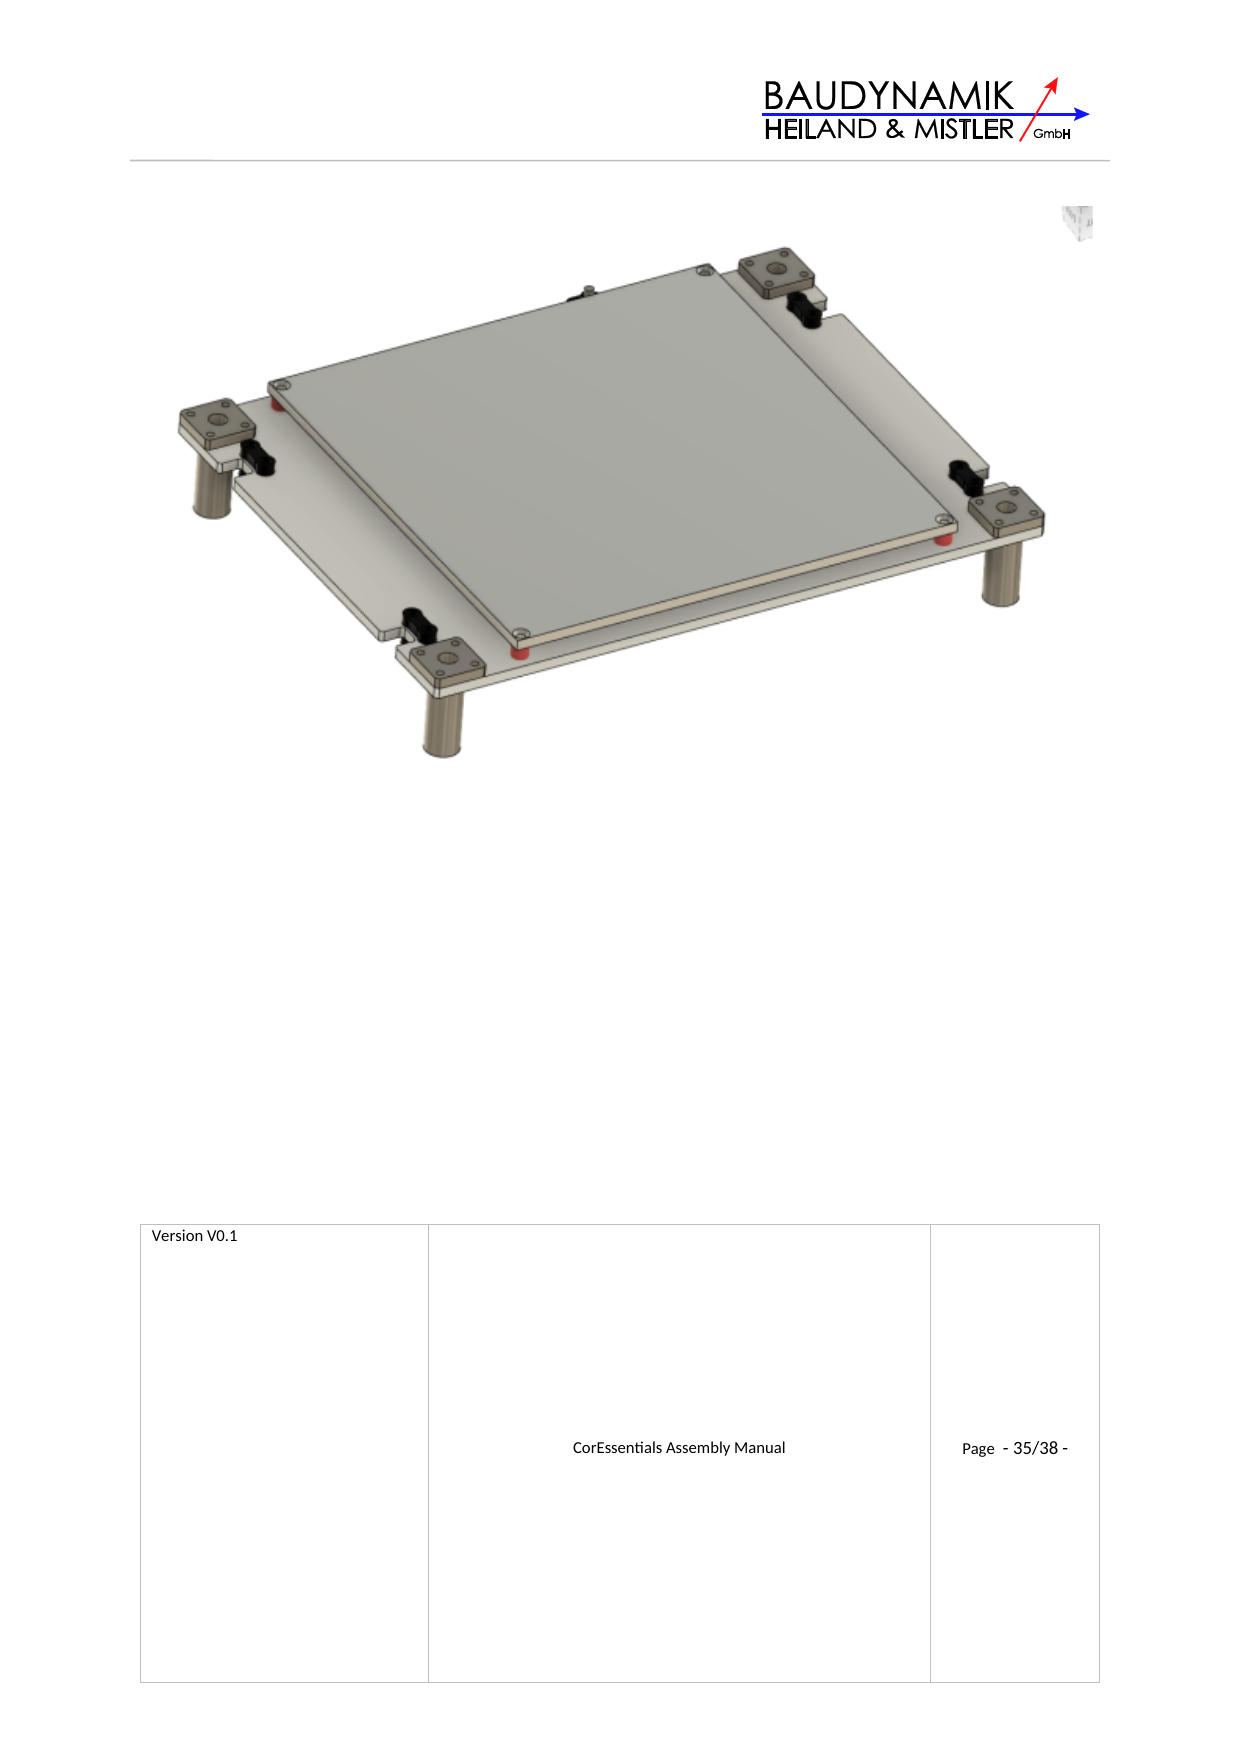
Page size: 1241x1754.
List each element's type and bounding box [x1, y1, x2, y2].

picture [147, 206, 1093, 790]
